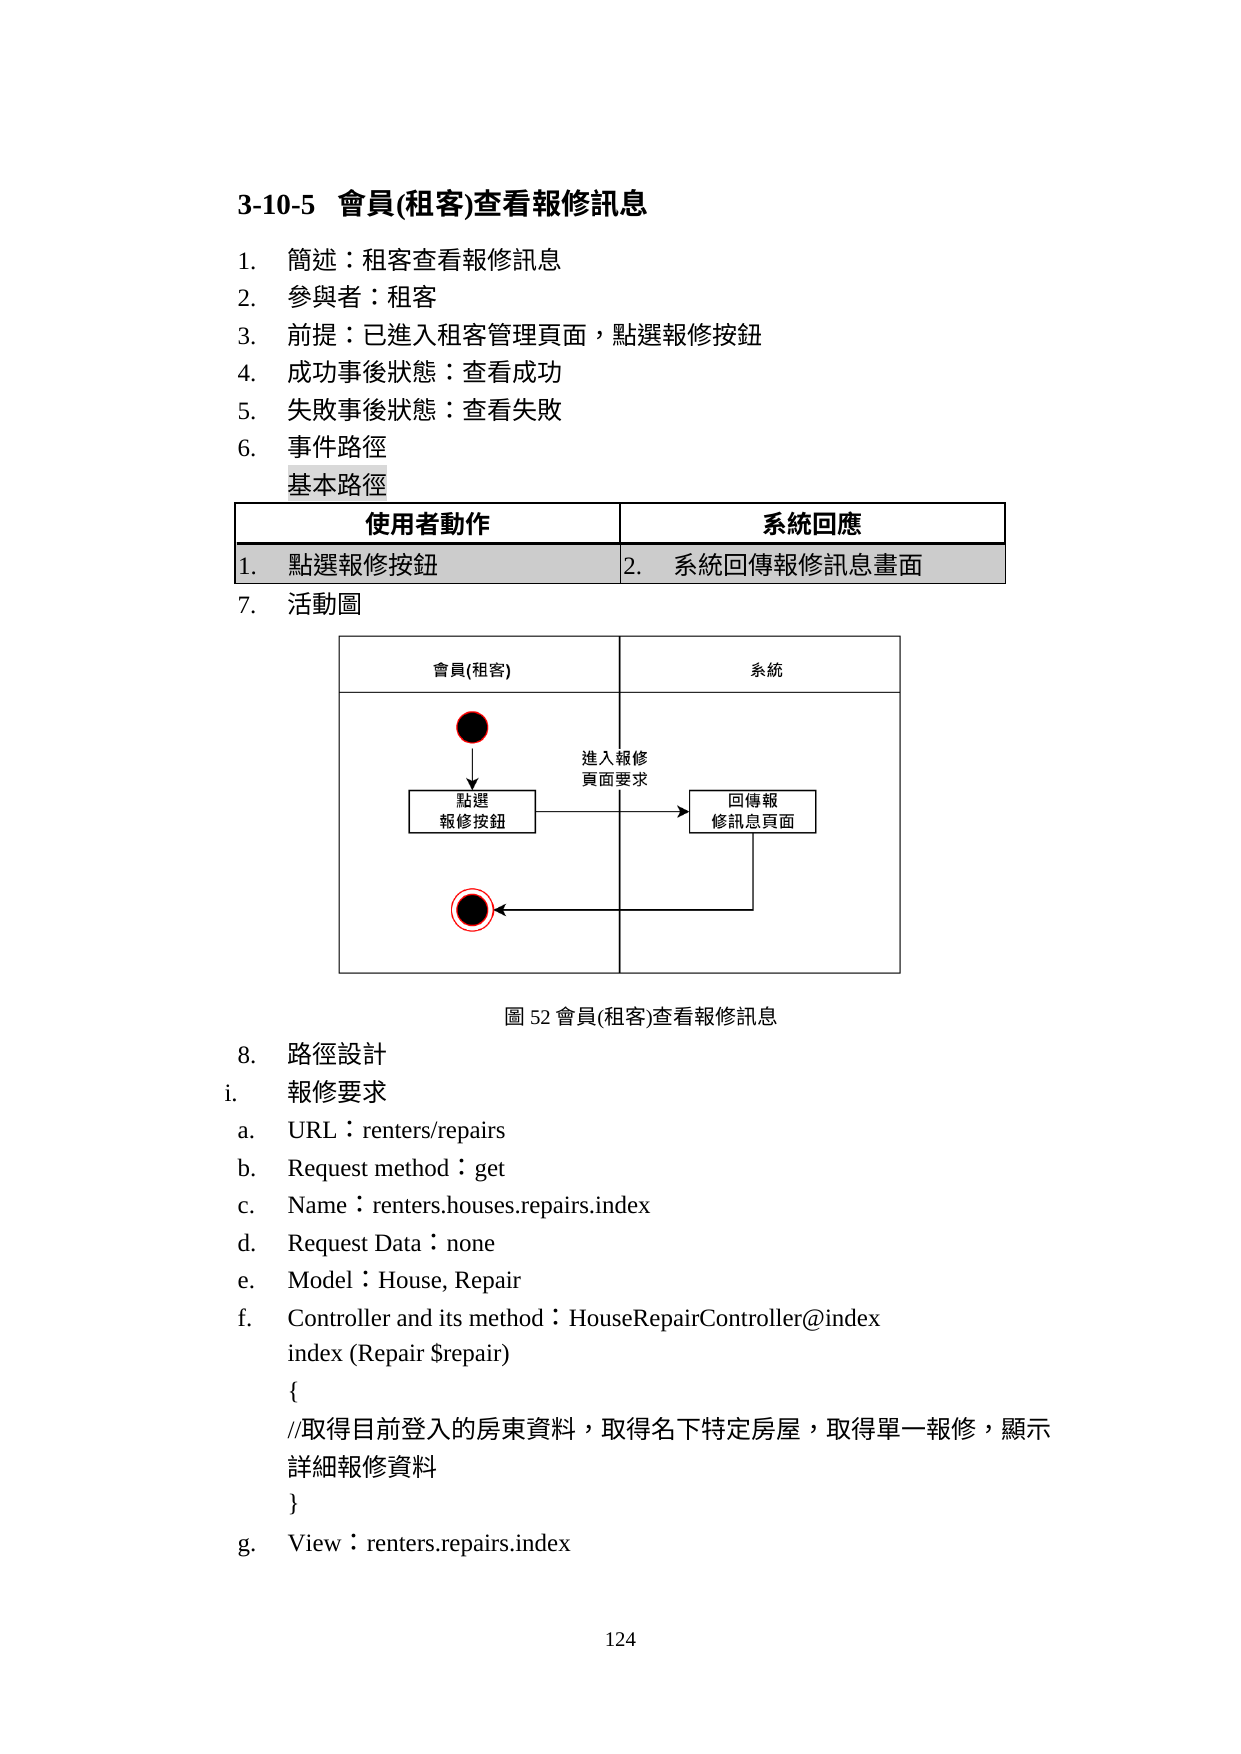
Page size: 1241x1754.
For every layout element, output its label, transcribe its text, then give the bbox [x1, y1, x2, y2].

list 前提：已進入租客管理頁面，點選報修按鈕 [237, 314, 1053, 352]
list Name：renters.houses.repairs.index [237, 1184, 1053, 1221]
list Controller and its method：HouseRepairController@index [237, 1296, 1053, 1334]
list URL：renters/repairs [237, 1109, 1053, 1146]
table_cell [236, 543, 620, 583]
list Model：House, Repair [237, 1259, 1053, 1296]
list { [287, 1371, 1053, 1409]
list 簡述：租客查看報修訊息 [237, 239, 1053, 277]
list 路徑設計 [237, 1034, 1053, 1071]
list View：renters.repairs.index [237, 1521, 1053, 1559]
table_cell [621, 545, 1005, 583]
list index (Repair $repair) [287, 1334, 1053, 1371]
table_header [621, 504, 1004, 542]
list 成功事後狀態：查看成功 [237, 352, 1053, 389]
list 基本路徑 [287, 464, 1053, 502]
list 活動圖 [237, 584, 1053, 621]
list 事件路徑 [237, 427, 1053, 464]
picture [325, 621, 916, 989]
list 失敗事後狀態：查看失敗 [237, 389, 1053, 427]
list } [287, 1484, 1053, 1521]
list 報修要求 [237, 1071, 1053, 1109]
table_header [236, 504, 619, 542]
subtitle 會員(租客)查看報修訊息 [237, 164, 1053, 239]
list 參與者：租客 [237, 277, 1053, 314]
list Request Data：none [237, 1221, 1053, 1259]
list Request method：get [237, 1146, 1053, 1184]
list //取得目前登入的房東資料，取得名下特定房屋，取得單一報修，顯示詳細報修資料 [287, 1409, 1053, 1484]
